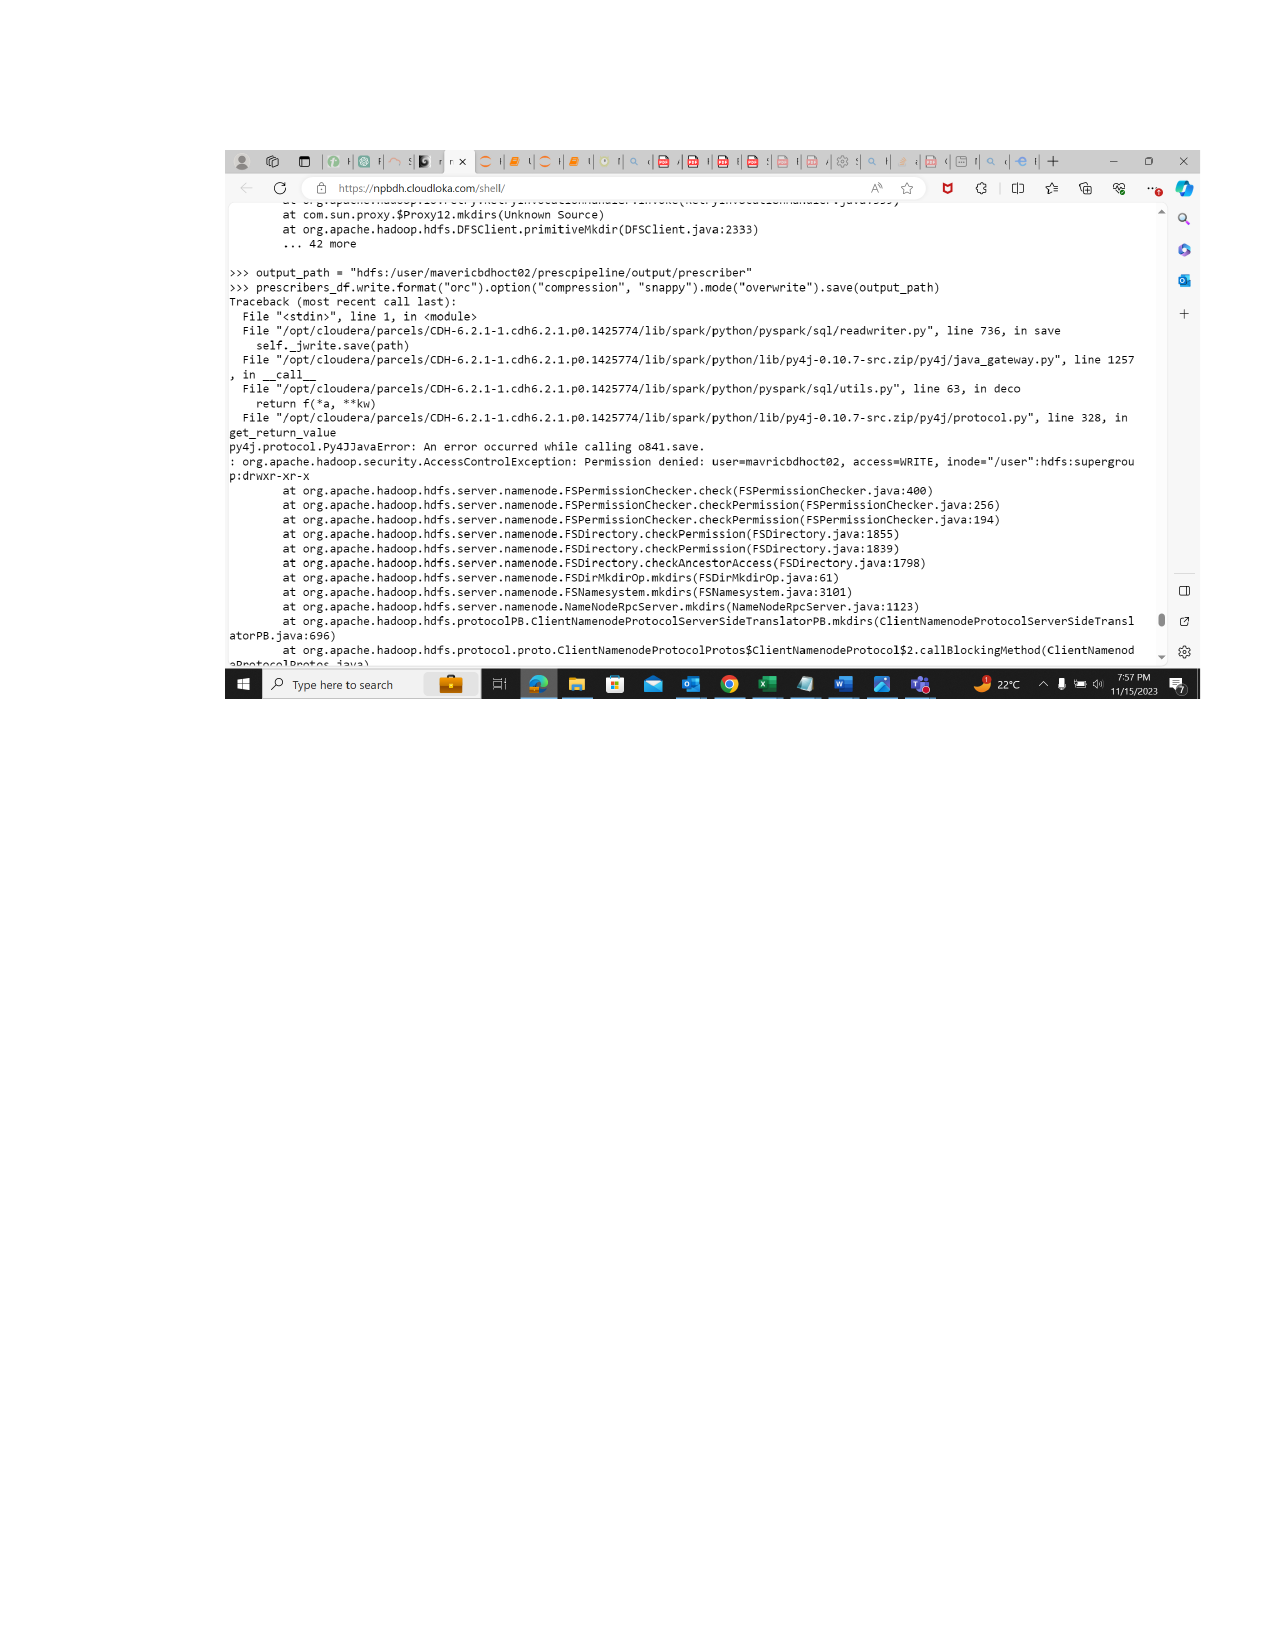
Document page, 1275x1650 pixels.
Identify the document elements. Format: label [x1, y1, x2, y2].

picture [225, 150, 1200, 699]
